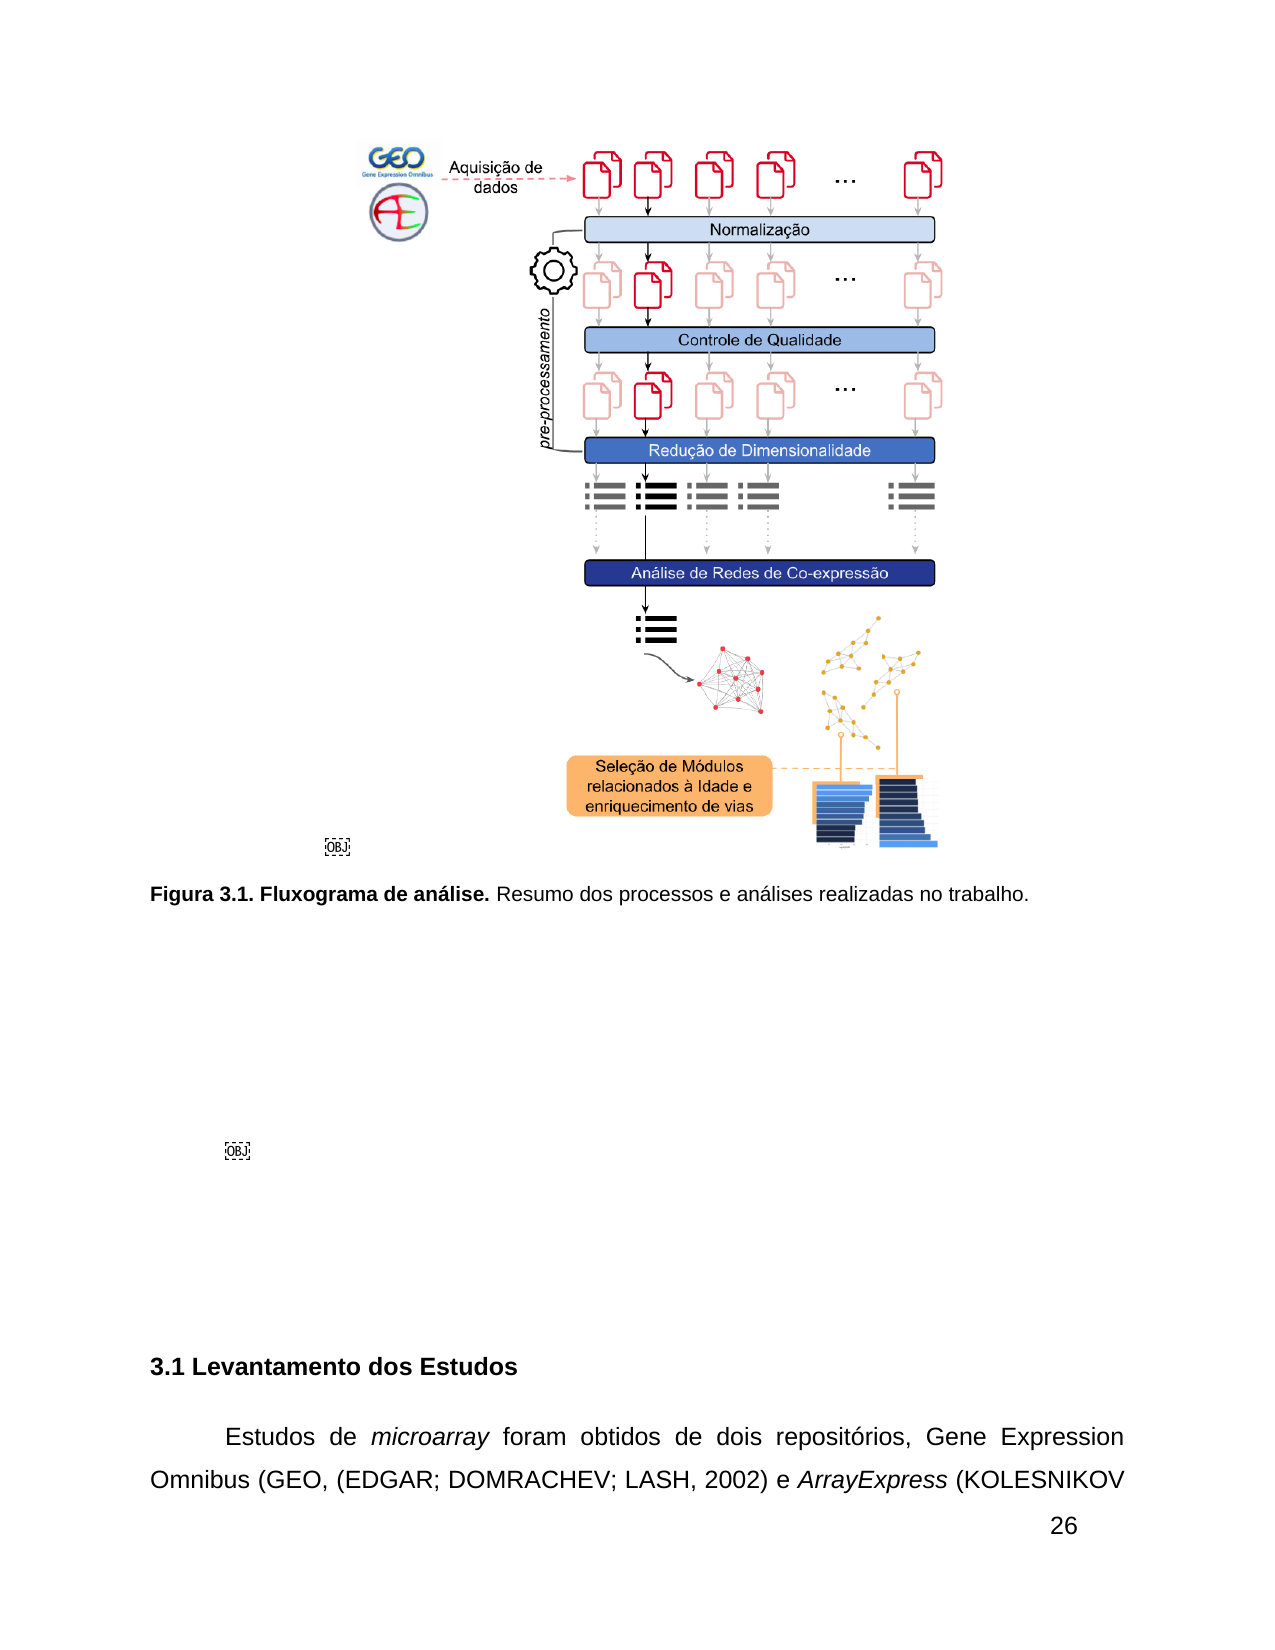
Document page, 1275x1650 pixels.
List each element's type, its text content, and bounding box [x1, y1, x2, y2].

picture [349, 138, 951, 857]
text Figura 3.1. Fluxograma de análise. Resumo dos processos e análises realizadas no trabalho. [150, 882, 1125, 906]
subtitle 3.1 Levantamento dos Estudos [150, 1352, 1125, 1381]
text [150, 1422, 1125, 1494]
text ￼ [150, 1137, 1125, 1166]
